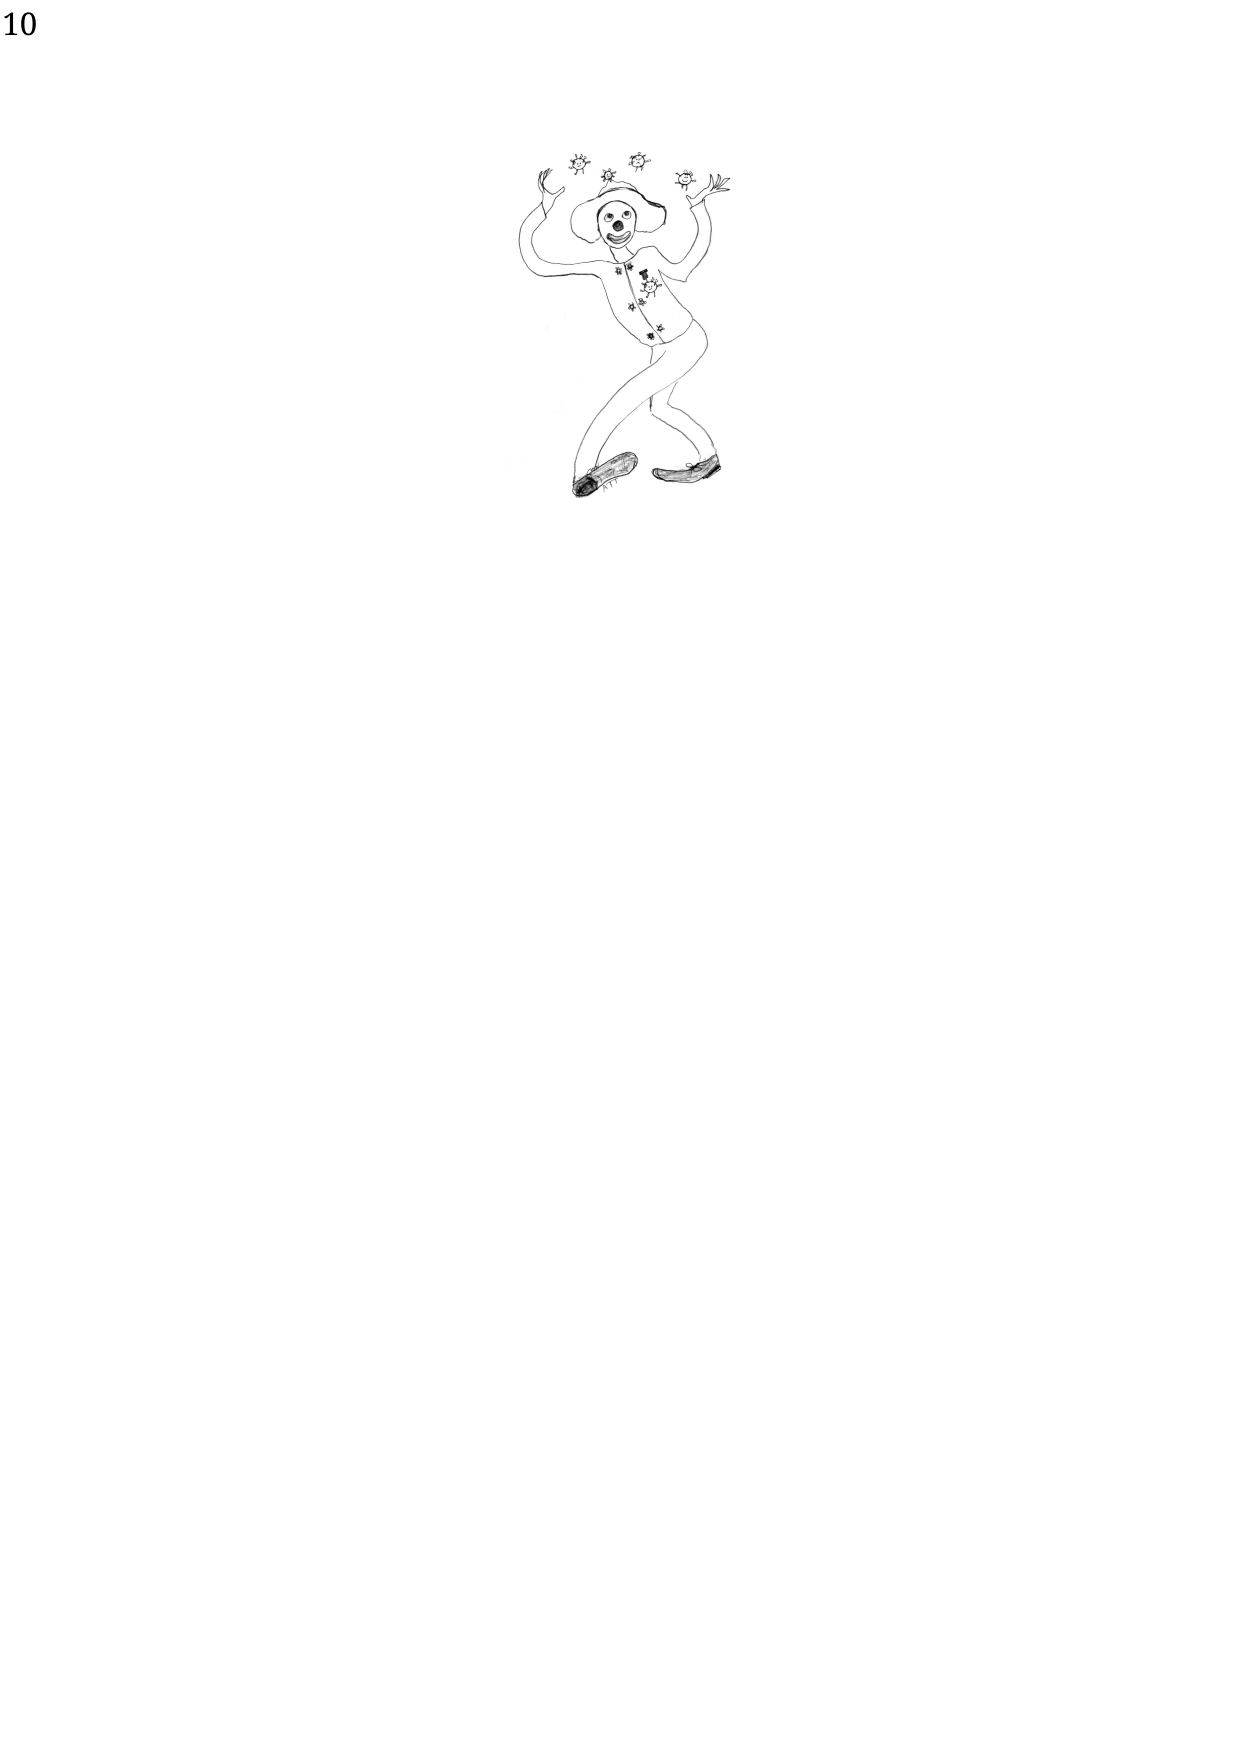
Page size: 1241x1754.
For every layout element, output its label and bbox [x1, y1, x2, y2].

picture [501, 150, 739, 502]
